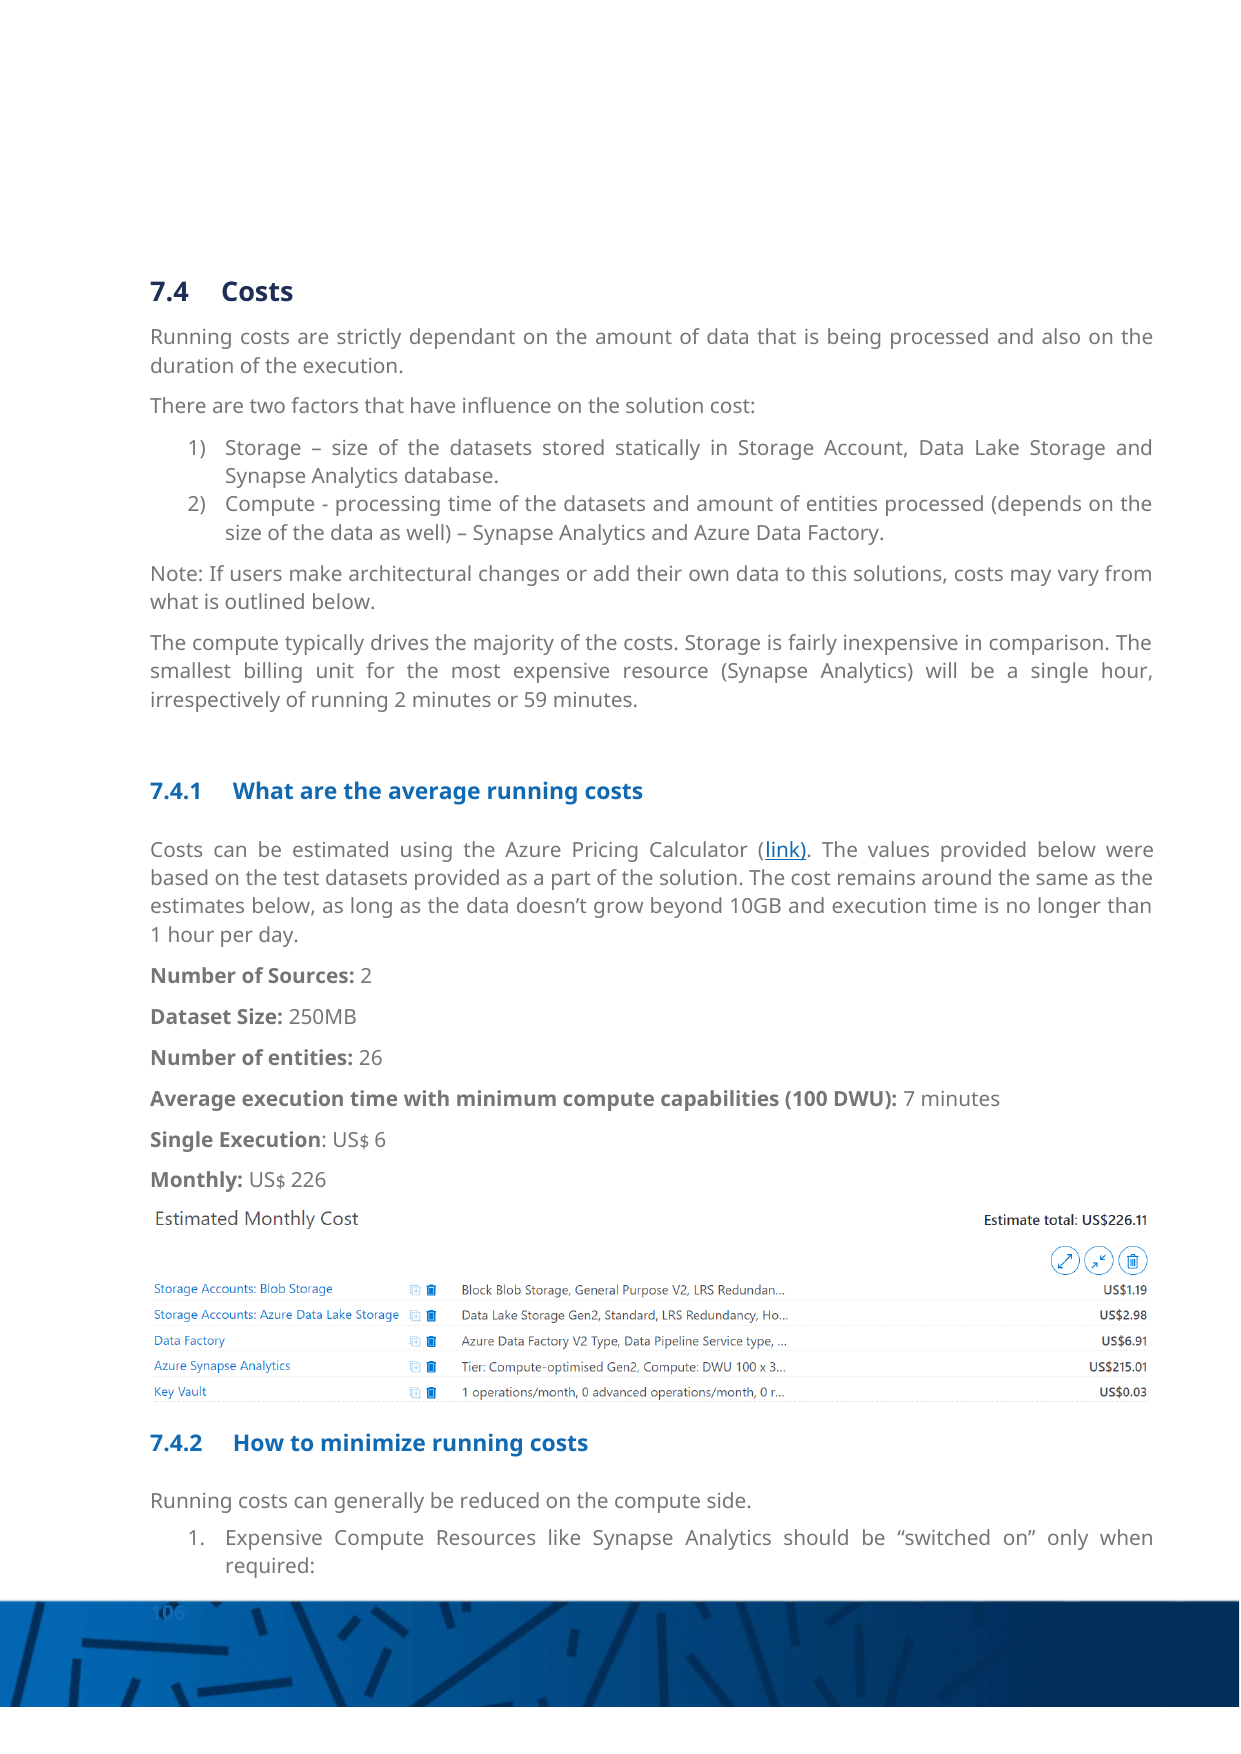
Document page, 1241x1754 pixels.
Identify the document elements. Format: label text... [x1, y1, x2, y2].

text Single Execution: US$ 6 [150, 1125, 1155, 1153]
subtitle How to minimize running costs [150, 1427, 1155, 1458]
text Dataset Size: 250MB [150, 1002, 1155, 1030]
subtitle Running costs can generally be reduced on the compute side. [150, 1486, 1155, 1514]
text The compute typically drives the majority of the costs. Storage is fairly inexpensive in comparison. The smallest billing unit for the most expensive resource (Synapse Analytics) will be a single hour, irrespectively of running 2 minutes or 59 minutes. [150, 628, 1155, 713]
text Monthly: US$ 226 [150, 1166, 1155, 1194]
list Expensive Compute Resources like Synapse Analytics should be “switched on” only when required: [187, 1523, 1155, 1579]
list Storage – size of the datasets stored statically in Storage Account, Data Lake Storage and Synapse Analytics database. [187, 433, 1155, 489]
text There are two factors that have influence on the solution cost: [150, 392, 1155, 420]
text Number of Sources: 2 [150, 961, 1155, 989]
text Average execution time with minimum compute capabilities (100 DWU): 7 minutes [150, 1084, 1155, 1112]
text Note: If users make architectural changes or add their own data to this solutions, costs may vary from what is outlined below. [150, 559, 1155, 616]
picture [0, 1598, 1240, 1707]
text Number of entities: 26 [150, 1043, 1155, 1071]
text Running costs are strictly dependant on the amount of data that is being processed and also on the duration of the execution. [150, 322, 1155, 379]
list Compute - processing time of the datasets and amount of entities processed (depends on the size of the data as well) – Synapse Analytics and Azure Data Factory. [187, 489, 1155, 546]
subtitle Costs [150, 273, 1155, 310]
subtitle What are the average running costs [150, 775, 1155, 807]
text Costs can be estimated using the Azure Pricing Calculator (link). The values provided below were based on the test datasets provided as a part of the solution. The cost remains around the same as the estimates below, as long as the data doesn’t grow beyond 10GB and execution time is no longer than 1 hour per day. [150, 835, 1155, 948]
picture [150, 1206, 1154, 1406]
